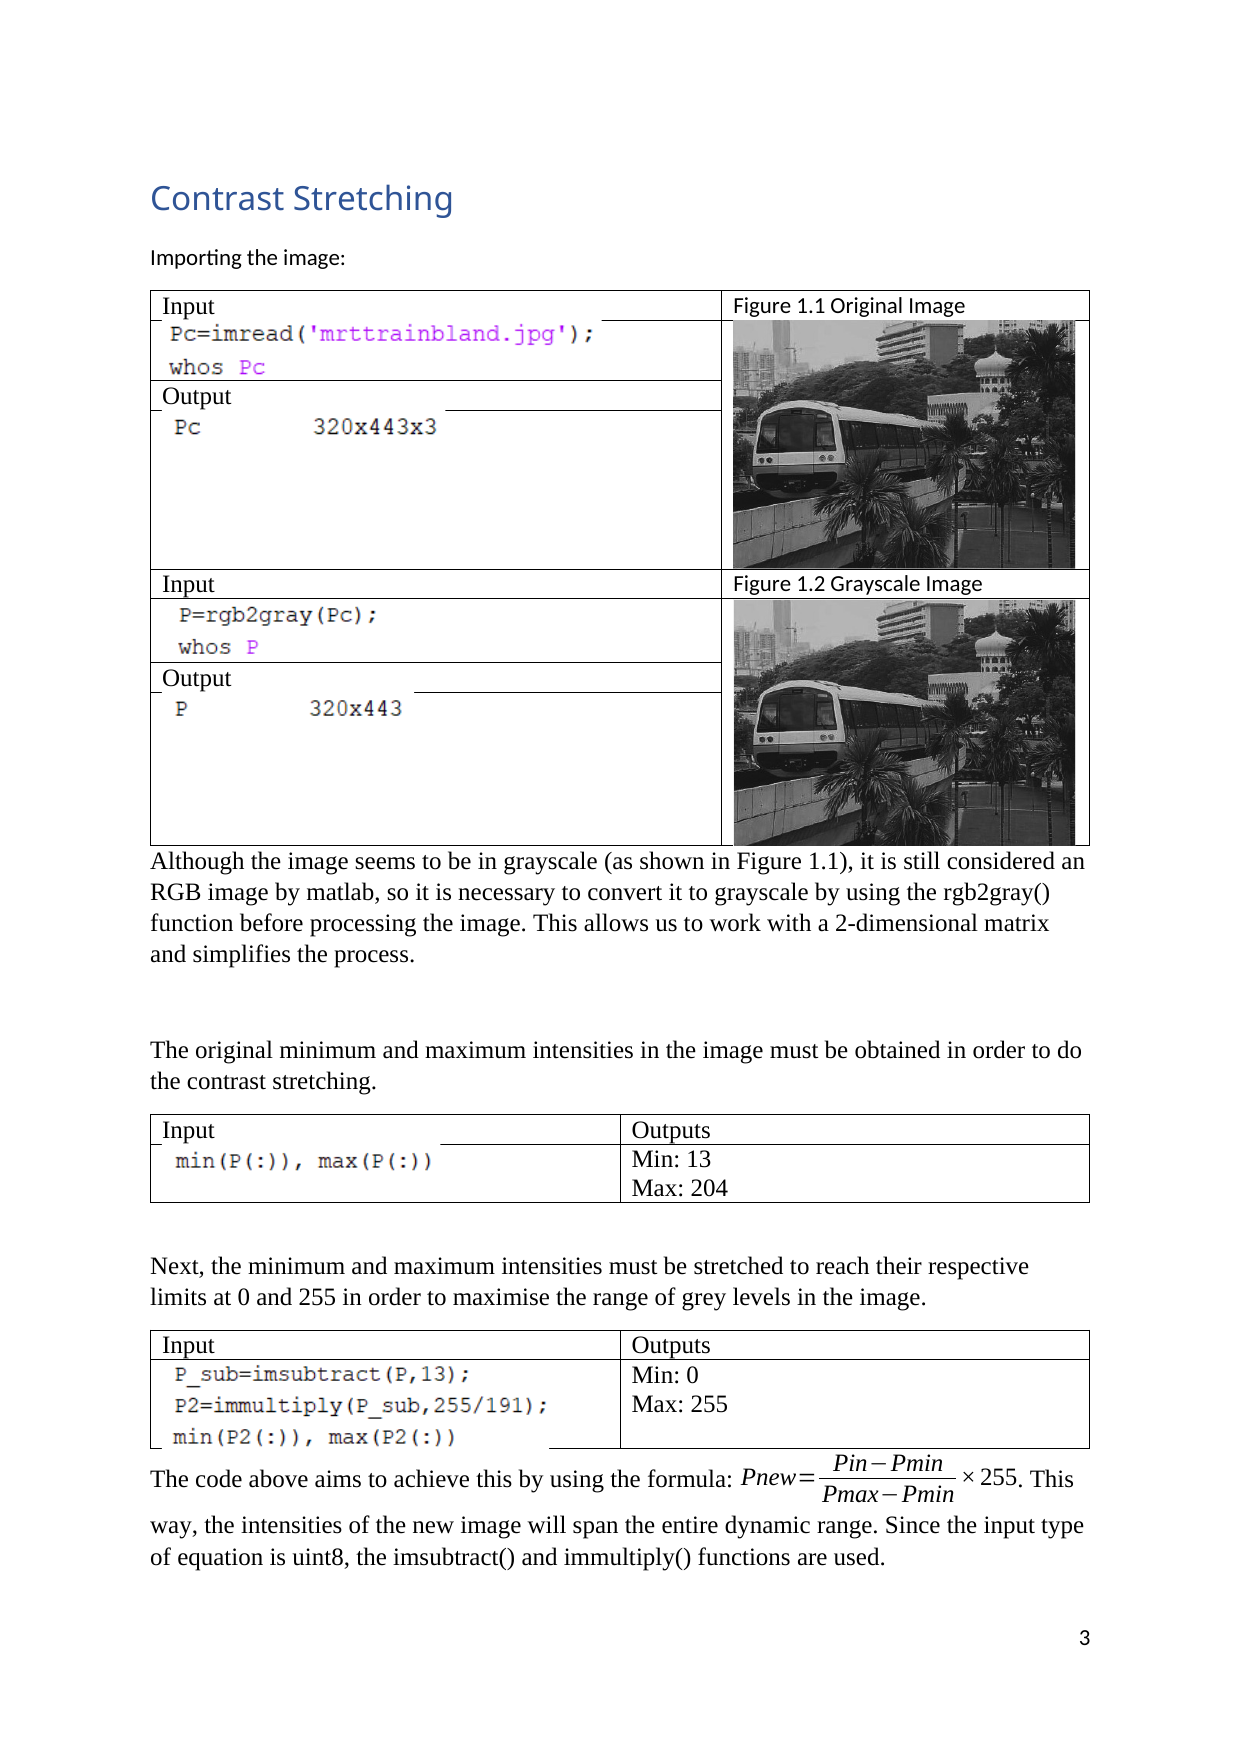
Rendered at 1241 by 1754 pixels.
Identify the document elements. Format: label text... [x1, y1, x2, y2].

picture [161, 1144, 441, 1177]
table_cell Min: 13 Max: 204 [621, 1145, 1089, 1202]
table_cell [550, 1360, 620, 1448]
table_cell Input [151, 570, 721, 598]
picture [733, 320, 1076, 569]
picture [161, 320, 602, 380]
table_header Outputs [621, 1331, 1089, 1359]
table_cell [151, 411, 721, 568]
picture [161, 1360, 550, 1449]
table_cell [151, 599, 161, 662]
text The code above aims to achieve this by using the formula: . This way, the intensities of the new image will span the entire dynamic range. Since the input type of equation is uint8, the imsubtract() and immultiply() functions are used. [150, 1449, 1090, 1570]
table_cell [1076, 321, 1089, 568]
picture [733, 599, 1076, 846]
table_cell Output [151, 381, 721, 410]
picture [161, 410, 446, 443]
table_header Figure 1.1 Original Image [722, 291, 1089, 320]
text Next, the minimum and maximum intensities must be stretched to reach their respective limits at 0 and 255 in order to maximise the range of grey levels in the image. [150, 1251, 1090, 1311]
table_header Input [151, 1115, 620, 1143]
table_cell [151, 693, 721, 845]
table_cell Output [151, 663, 721, 692]
table_cell [722, 321, 733, 568]
table_header Input [151, 1331, 620, 1359]
text Although the image seems to be in grayscale (as shown in Figure 1.1), it is still considered an RGB image by matlab, so it is necessary to convert it to grayscale by using the rgb2gray() function before processing the image. This allows us to work with a 2-dimensional matrix and simplifies the process. [150, 846, 1090, 968]
table_cell Min: 0 Max: 255 [621, 1360, 1089, 1448]
table_cell [151, 1145, 620, 1202]
table_header Outputs [621, 1115, 1089, 1143]
table_cell [1076, 599, 1089, 845]
picture [161, 692, 415, 723]
table_cell Figure 1.2 Grayscale Image [722, 570, 1089, 598]
text Importing the image: [150, 243, 1090, 271]
table_cell [151, 1360, 161, 1448]
text The original minimum and maximum intensities in the image must be obtained in order to do the contrast stretching. [150, 1035, 1090, 1095]
table_cell [602, 321, 721, 380]
table_cell [722, 599, 733, 845]
table_cell [381, 599, 721, 662]
table_header Input [151, 291, 721, 320]
table_cell [151, 321, 161, 380]
subtitle Contrast Stretching [150, 175, 1090, 220]
picture [161, 599, 381, 662]
